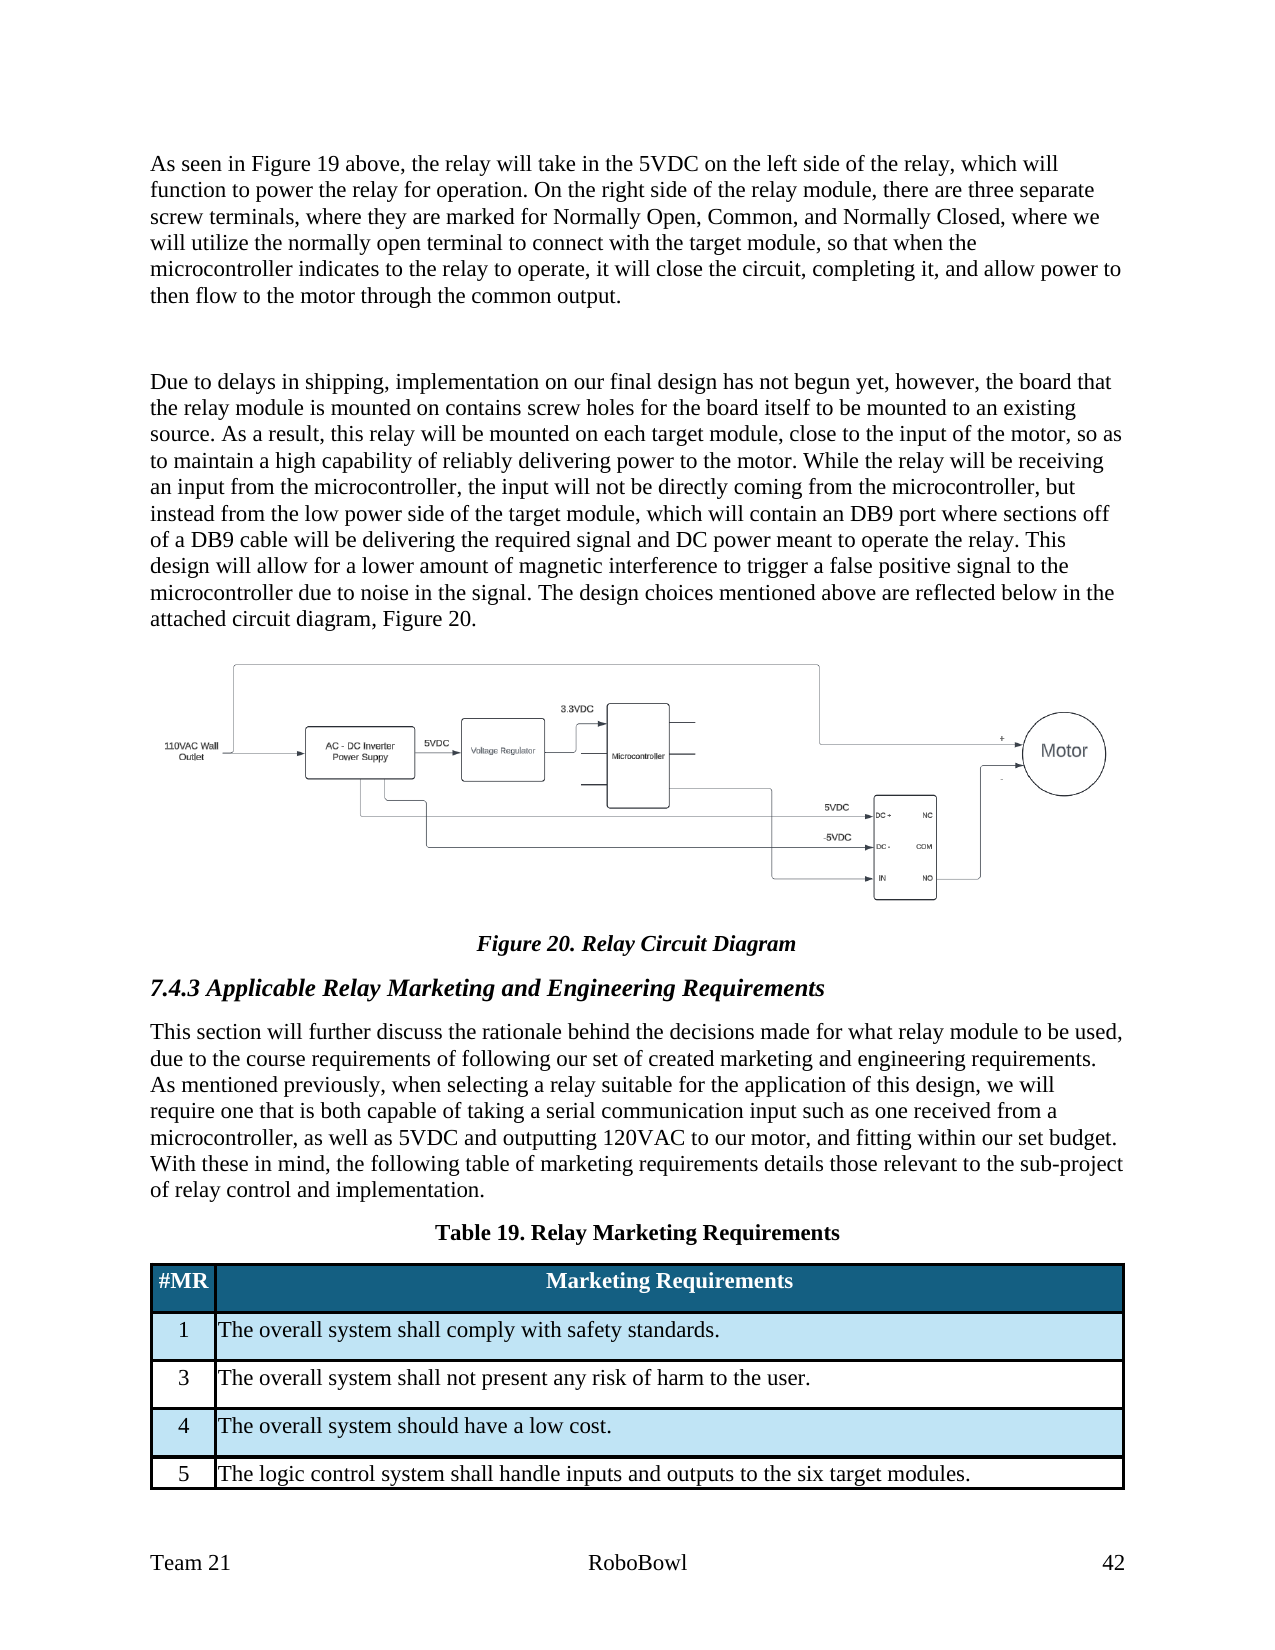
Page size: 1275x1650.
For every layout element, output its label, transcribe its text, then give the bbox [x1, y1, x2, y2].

table_cell 1 [153, 1314, 214, 1359]
table_cell The overall system should have a low cost. [217, 1410, 1122, 1455]
text Figure 20. Relay Circuit Diagram [150, 930, 1125, 956]
text As seen in Figure 19 above, the relay will take in the 5VDC on the left side of the relay, which will function to power the relay for operation. On the right side of the relay module, there are three separate screw terminals, where they are marked for Normally Open, Common, and Normally Closed, where we will utilize the normally open terminal to connect with the target module, so that when the microcontroller indicates to the relay to operate, it will close the circuit, completing it, and allow power to then flow to the motor through the common output. [150, 150, 1125, 308]
table_cell 5 [153, 1459, 214, 1487]
table_cell The overall system shall not present any risk of harm to the user. [217, 1362, 1122, 1407]
picture [150, 648, 1125, 914]
text 7.4.3 Applicable Relay Marketing and Engineering Requirements [150, 973, 1125, 1002]
table_cell The overall system shall comply with safety standards. [217, 1314, 1122, 1359]
table_cell The logic control system shall handle inputs and outputs to the six target modules. [217, 1459, 1122, 1487]
table_cell 4 [153, 1410, 214, 1455]
table_cell 3 [153, 1362, 214, 1407]
table_header Marketing Requirements [217, 1266, 1122, 1311]
text Due to delays in shipping, implementation on our final design has not begun yet, however, the board that the relay module is mounted on contains screw holes for the board itself to be mounted to an existing source. As a result, this relay will be mounted on each target module, close to the input of the motor, so as to maintain a high capability of reliably delivering power to the motor. While the relay will be receiving an input from the microcontroller, the input will not be directly coming from the microcontroller, but instead from the low power side of the target module, which will contain an DB9 port where sections off of a DB9 cable will be delivering the required signal and DC power meant to operate the relay. This design will allow for a lower amount of magnetic interference to trigger a false positive signal to the microcontroller due to noise in the signal. The design choices mentioned above are reflected below in the attached circuit diagram, Figure 20. [150, 368, 1125, 631]
text This section will further discuss the rationale behind the decisions made for what relay module to be used, due to the course requirements of following our set of created marketing and engineering requirements. As mentioned previously, when selecting a relay suitable for the application of this design, we will require one that is both capable of taking a serial communication input such as one received from a microcontroller, as well as 5VDC and outputting 120VAC to our motor, and fitting within our set budget. With these in mind, the following table of marketing requirements details those relevant to the sub-project of relay control and implementation. [150, 1018, 1125, 1203]
table_header #MR [153, 1266, 214, 1311]
text Table 19. Relay Marketing Requirements [150, 1219, 1125, 1246]
